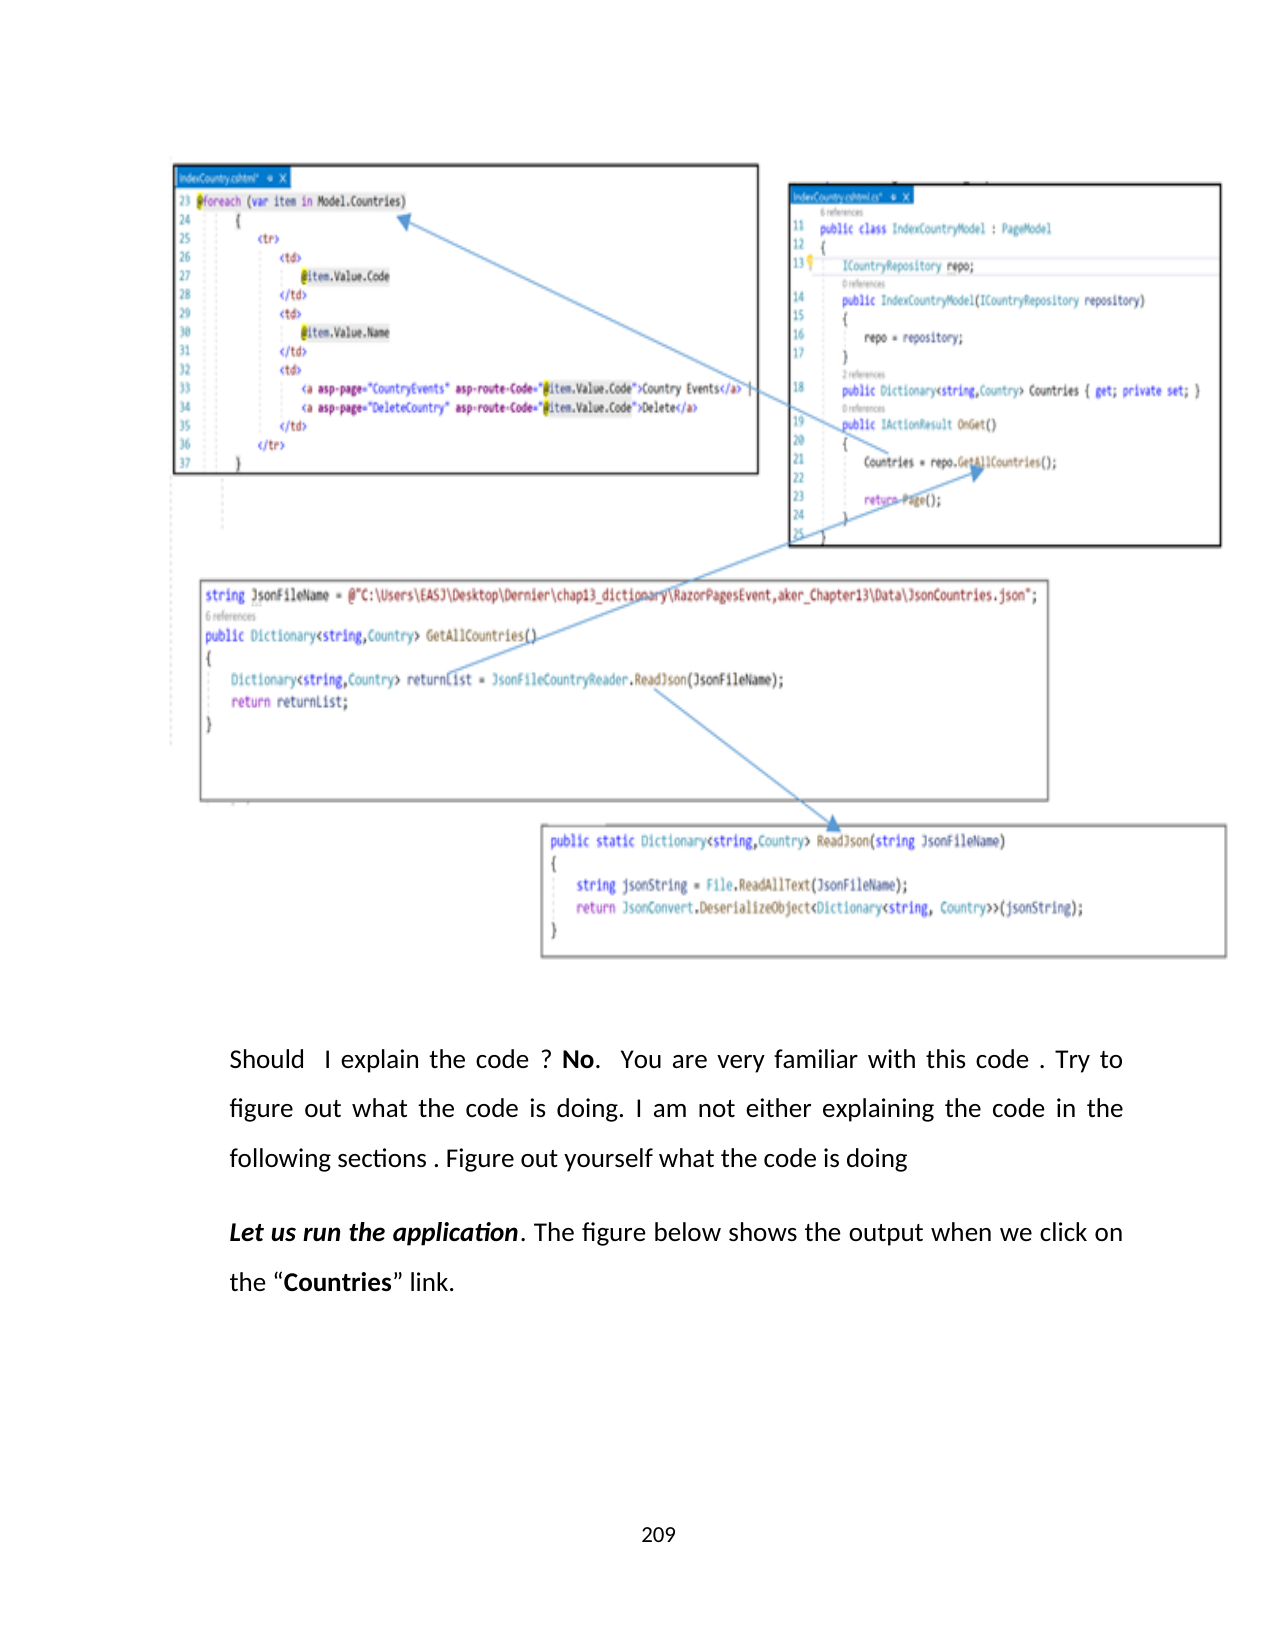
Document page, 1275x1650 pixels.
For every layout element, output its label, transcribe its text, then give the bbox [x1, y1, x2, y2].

text Let us run the application. The figure below shows the output when we click on the “Countries” link. [229, 1216, 1125, 1298]
picture [162, 150, 1250, 968]
text Should I explain the code ? No. You are very familiar with this code . Try to figure out what the code is doing. I am not either explaining the code in the following sections . Figure out yourself what the code is doing [229, 1042, 1125, 1174]
